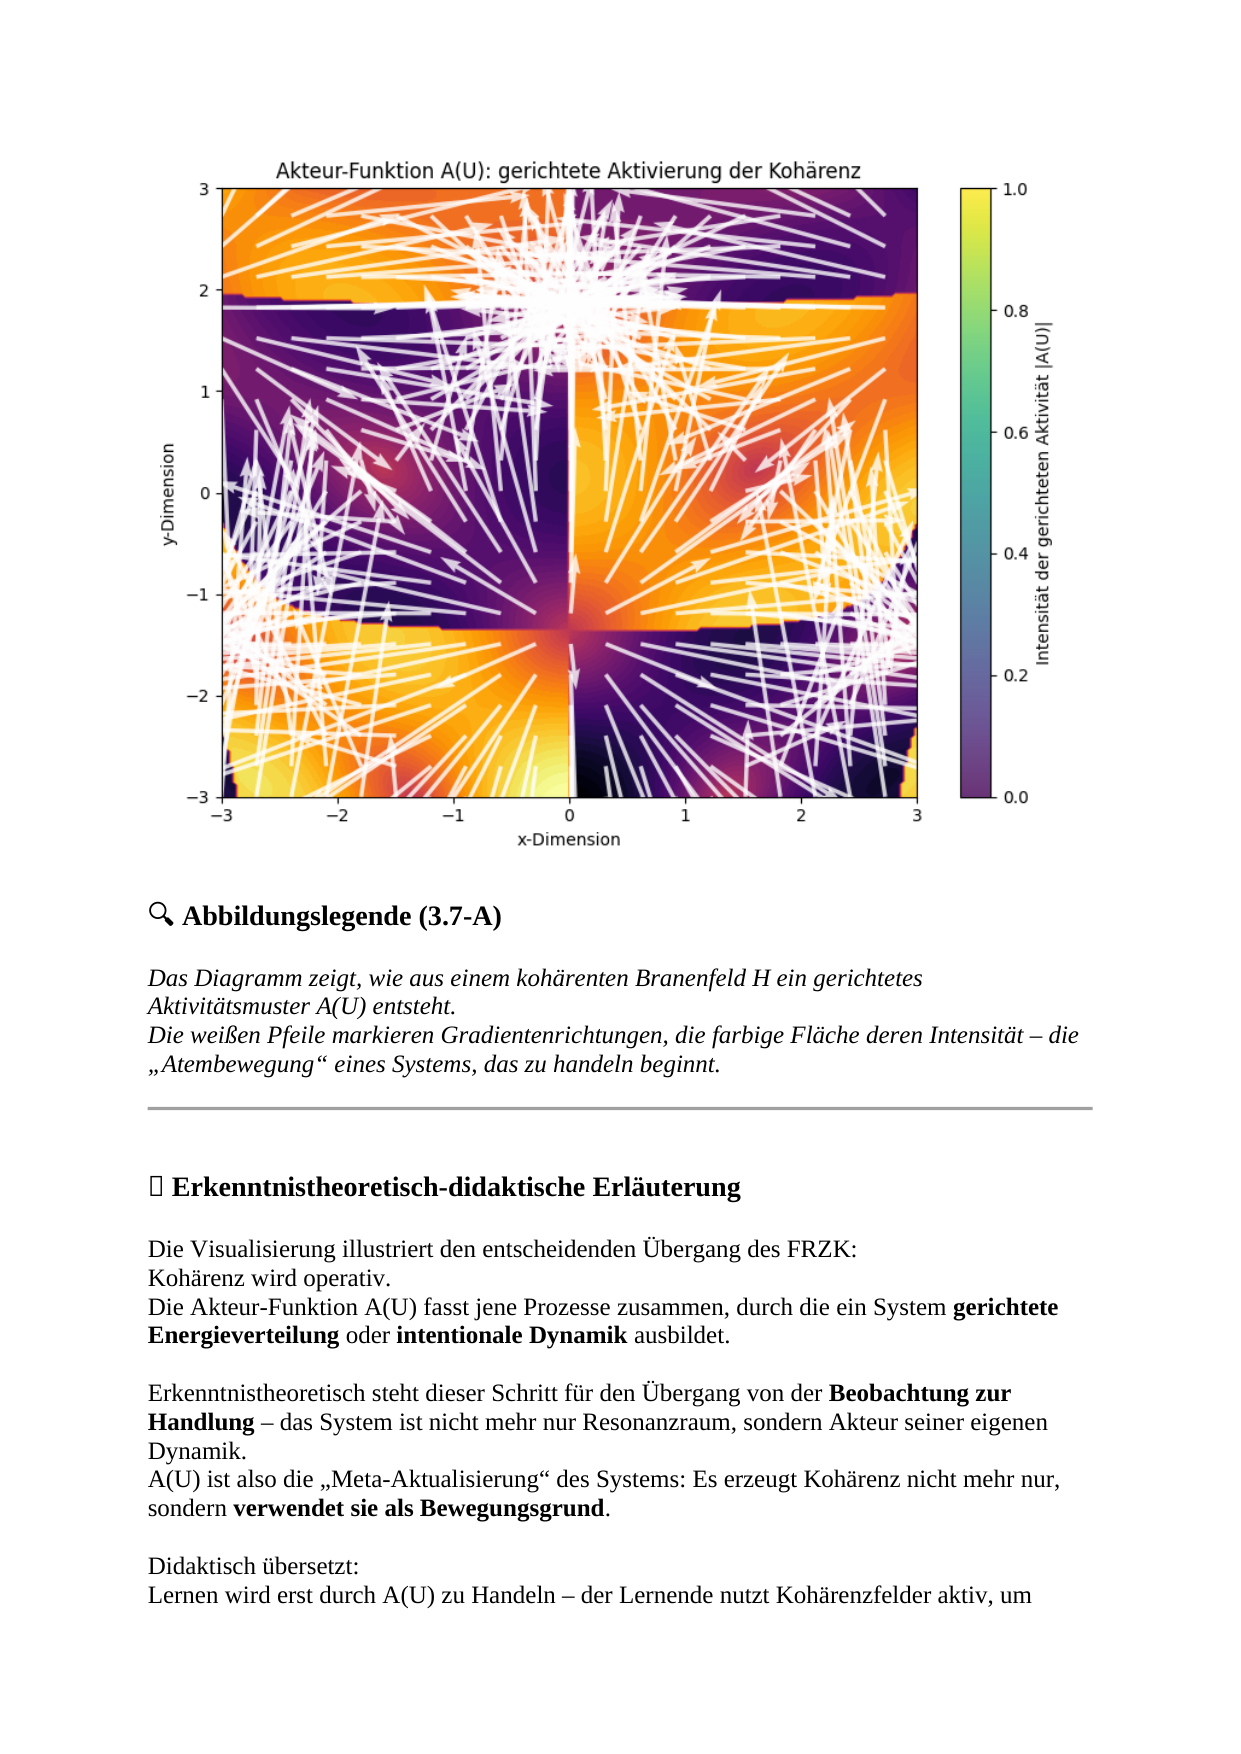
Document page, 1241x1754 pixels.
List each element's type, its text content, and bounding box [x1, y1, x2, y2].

picture [147, 147, 1093, 866]
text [148, 1551, 1093, 1609]
text 🔍 Abbildungslegende (3.7-A) [148, 895, 1093, 933]
text 🧠 Erkenntnistheoretisch-didaktische Erläuterung [148, 1167, 1093, 1205]
text Die Visualisierung illustriert den entscheidenden Übergang des FRZK: Kohärenz wird operativ. Die Akteur-Funktion A(U) fasst jene Prozesse zusammen, durch die ein System gerichtete Energieverteilung oder intentionale Dynamik ausbildet. [148, 1234, 1093, 1349]
text Erkenntnistheoretisch steht dieser Schritt für den Übergang von der Beobachtung zur Handlung – das System ist nicht mehr nur Resonanzraum, sondern Akteur seiner eigenen Dynamik. A(U) ist also die „Meta-Aktualisierung“ des Systems: Es erzeugt Kohärenz nicht mehr nur, sondern verwendet sie als Bewegungsgrund. [148, 1378, 1093, 1522]
text Das Diagramm zeigt, wie aus einem kohärenten Branenfeld H ein gerichtetes Aktivitätsmuster A(U) entsteht. Die weißen Pfeile markieren Gradientenrichtungen, die farbige Fläche deren Intensität – die „Atembewegung“ eines Systems, das zu handeln beginnt. [148, 963, 1093, 1078]
